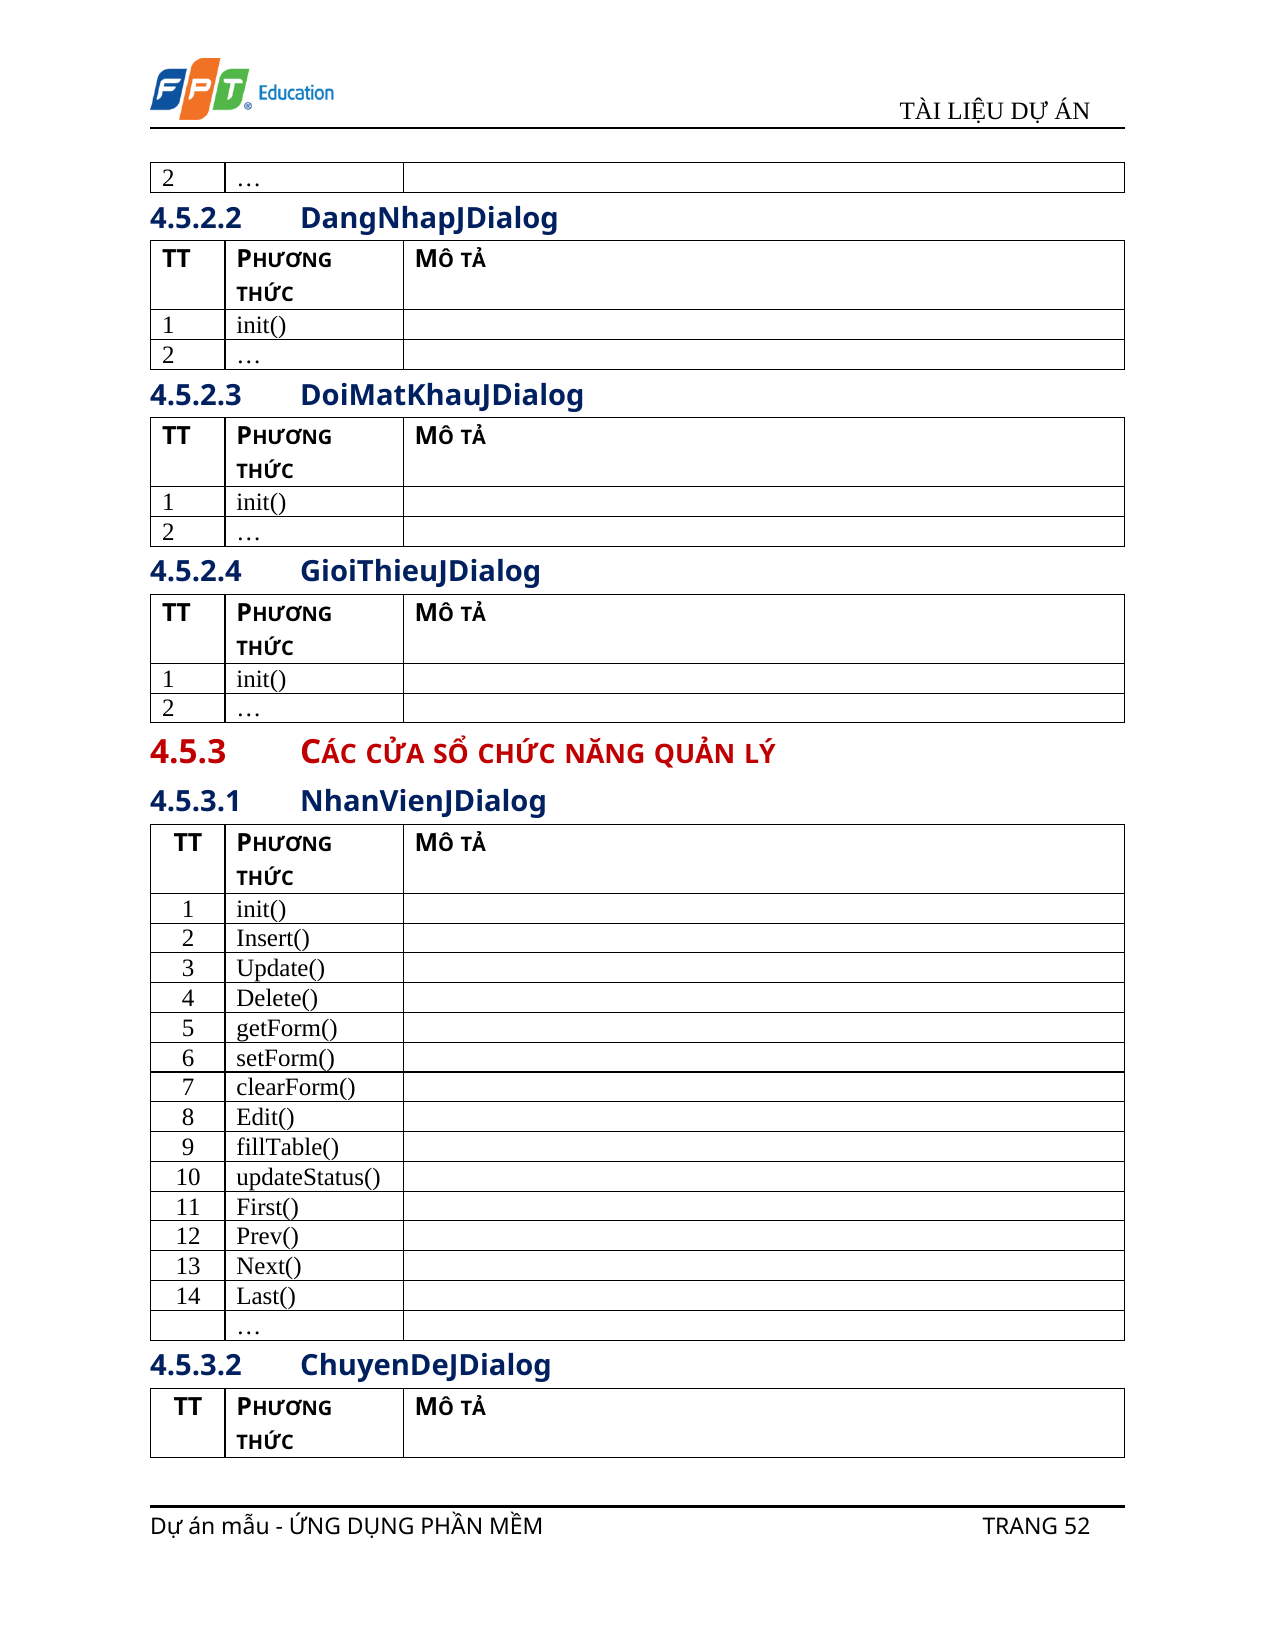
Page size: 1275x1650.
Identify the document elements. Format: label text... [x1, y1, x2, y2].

table_cell 3 [151, 953, 224, 982]
table_cell … [226, 694, 403, 722]
table_cell Insert() [226, 924, 403, 952]
table_cell 8 [151, 1102, 224, 1131]
table_cell clearForm() [226, 1073, 403, 1101]
picture [150, 58, 336, 120]
table_cell Delete() [226, 983, 403, 1012]
table_header Phương thức [226, 595, 403, 663]
table_cell 4 [151, 983, 224, 1012]
table_cell fillTable() [226, 1132, 403, 1161]
table_cell init() [226, 310, 403, 339]
table_header Phương thức [226, 418, 403, 486]
subtitle NhanVienJDialog [150, 781, 1125, 820]
table_cell getForm() [226, 1013, 403, 1042]
table_cell [404, 1251, 1124, 1280]
table_header TT [151, 418, 224, 486]
table_cell [404, 694, 1124, 722]
table_cell [404, 1043, 1124, 1071]
table_cell 13 [151, 1251, 224, 1280]
table_cell 1 [151, 664, 224, 692]
table_header TT [151, 825, 224, 893]
table_header Mô tả [404, 418, 1124, 486]
table_header TT [151, 595, 224, 663]
table_cell [404, 1162, 1124, 1191]
table_cell 14 [151, 1281, 224, 1310]
table_cell [404, 163, 1124, 192]
table_cell 1 [151, 487, 224, 516]
table_cell Edit() [226, 1102, 403, 1131]
table_cell 7 [151, 1073, 224, 1101]
table_cell [151, 1311, 224, 1339]
table_cell [404, 894, 1124, 922]
table_cell [404, 487, 1124, 516]
table_cell 1 [151, 310, 224, 339]
subtitle ChuyenDeJDialog [150, 1345, 1125, 1384]
table_header TT [151, 1389, 224, 1457]
subtitle GioiThieuJDialog [150, 551, 1125, 590]
table_cell 11 [151, 1192, 224, 1220]
table_header Mô tả [404, 241, 1124, 309]
table_cell 9 [151, 1132, 224, 1161]
table_header Mô tả [404, 825, 1124, 893]
table_cell [404, 1192, 1124, 1220]
table_cell [404, 983, 1124, 1012]
table_cell [404, 340, 1124, 369]
table_cell [404, 1221, 1124, 1250]
table_cell [404, 924, 1124, 952]
table_cell [404, 517, 1124, 546]
subtitle DangNhapJDialog [150, 197, 1125, 237]
table_cell Update() [226, 953, 403, 982]
table_cell 2 [151, 340, 224, 369]
table_cell 12 [151, 1221, 224, 1250]
table_cell init() [226, 487, 403, 516]
table_cell [404, 953, 1124, 982]
table_cell 2 [151, 517, 224, 546]
table_cell [404, 1311, 1124, 1339]
table_cell 6 [151, 1043, 224, 1071]
table_cell Prev() [226, 1221, 403, 1250]
table_cell … [226, 163, 403, 192]
table_cell 2 [151, 924, 224, 952]
table_cell 5 [151, 1013, 224, 1042]
table_cell [404, 1013, 1124, 1042]
table_cell [404, 1073, 1124, 1101]
table_header Phương thức [226, 241, 403, 309]
table_header Phương thức [226, 825, 403, 893]
table_cell 10 [151, 1162, 224, 1191]
table_cell Next() [226, 1251, 403, 1280]
subtitle DoiMatKhauJDialog [150, 374, 1125, 414]
table_header TT [151, 241, 224, 309]
table_header Phương thức [226, 1389, 403, 1457]
table_cell 2 [151, 694, 224, 722]
table_cell … [226, 1311, 403, 1339]
table_cell First() [226, 1192, 403, 1220]
subtitle Các cửa sổ chức năng quản lý [150, 727, 1125, 773]
table_header Mô tả [404, 1389, 1124, 1457]
table_cell init() [226, 664, 403, 692]
table_cell 1 [151, 894, 224, 922]
table_header Mô tả [404, 595, 1124, 663]
table_cell … [226, 340, 403, 369]
table_cell setForm() [226, 1043, 403, 1071]
table_cell [404, 1102, 1124, 1131]
table_cell … [226, 517, 403, 546]
table_cell [404, 310, 1124, 339]
table_cell init() [226, 894, 403, 922]
table_cell [404, 1132, 1124, 1161]
table_cell [404, 664, 1124, 692]
table_cell [404, 1281, 1124, 1310]
table_cell 2 [151, 163, 224, 192]
table_cell updateStatus() [226, 1162, 403, 1191]
table_cell Last() [226, 1281, 403, 1310]
